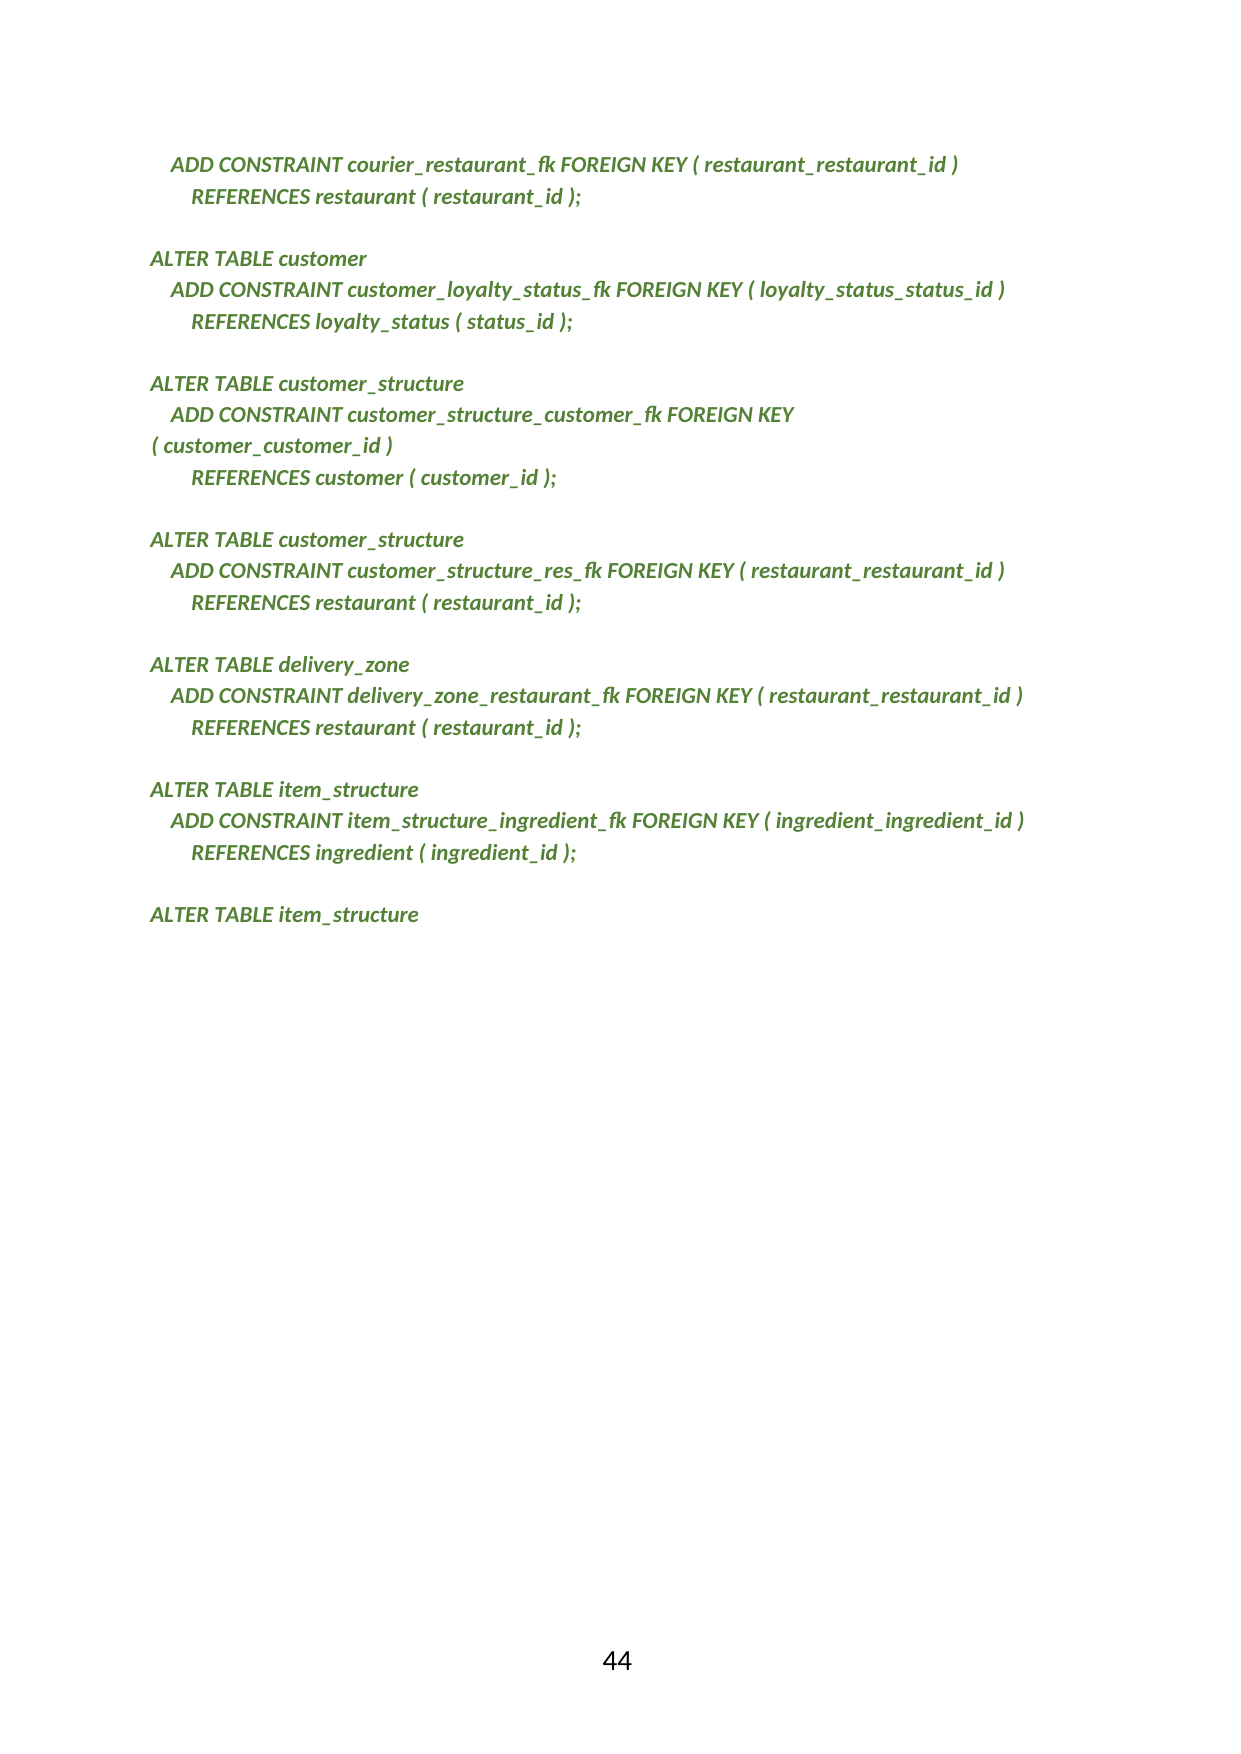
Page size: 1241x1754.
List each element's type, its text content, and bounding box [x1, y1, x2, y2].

subtitle ALTER TABLE item_structure [150, 900, 1041, 928]
subtitle REFERENCES restaurant ( restaurant_id ); [150, 713, 1041, 741]
subtitle ALTER TABLE customer [150, 244, 1041, 272]
subtitle REFERENCES customer ( customer_id ); [150, 463, 1041, 491]
subtitle REFERENCES loyalty_status ( status_id ); [150, 307, 1041, 335]
subtitle REFERENCES restaurant ( restaurant_id ); [150, 182, 1041, 210]
subtitle ADD CONSTRAINT customer_structure_customer_fk FOREIGN KEY ( customer_customer_id ) [150, 401, 1041, 459]
subtitle ALTER TABLE item_structure [150, 775, 1041, 803]
subtitle ADD CONSTRAINT customer_structure_res_fk FOREIGN KEY ( restaurant_restaurant_id ) [150, 556, 1041, 584]
subtitle ADD CONSTRAINT item_structure_ingredient_fk FOREIGN KEY ( ingredient_ingredient_id ) [150, 806, 1041, 834]
subtitle ALTER TABLE delivery_zone [150, 650, 1041, 678]
subtitle REFERENCES restaurant ( restaurant_id ); [150, 588, 1041, 616]
subtitle ALTER TABLE customer_structure [150, 369, 1041, 397]
subtitle ALTER TABLE customer_structure [150, 525, 1041, 553]
subtitle ADD CONSTRAINT delivery_zone_restaurant_fk FOREIGN KEY ( restaurant_restaurant_id ) [150, 681, 1041, 709]
subtitle ADD CONSTRAINT courier_restaurant_fk FOREIGN KEY ( restaurant_restaurant_id ) [150, 151, 1041, 179]
subtitle REFERENCES ingredient ( ingredient_id ); [150, 838, 1041, 866]
subtitle ADD CONSTRAINT customer_loyalty_status_fk FOREIGN KEY ( loyalty_status_status_id ) [150, 276, 1041, 304]
